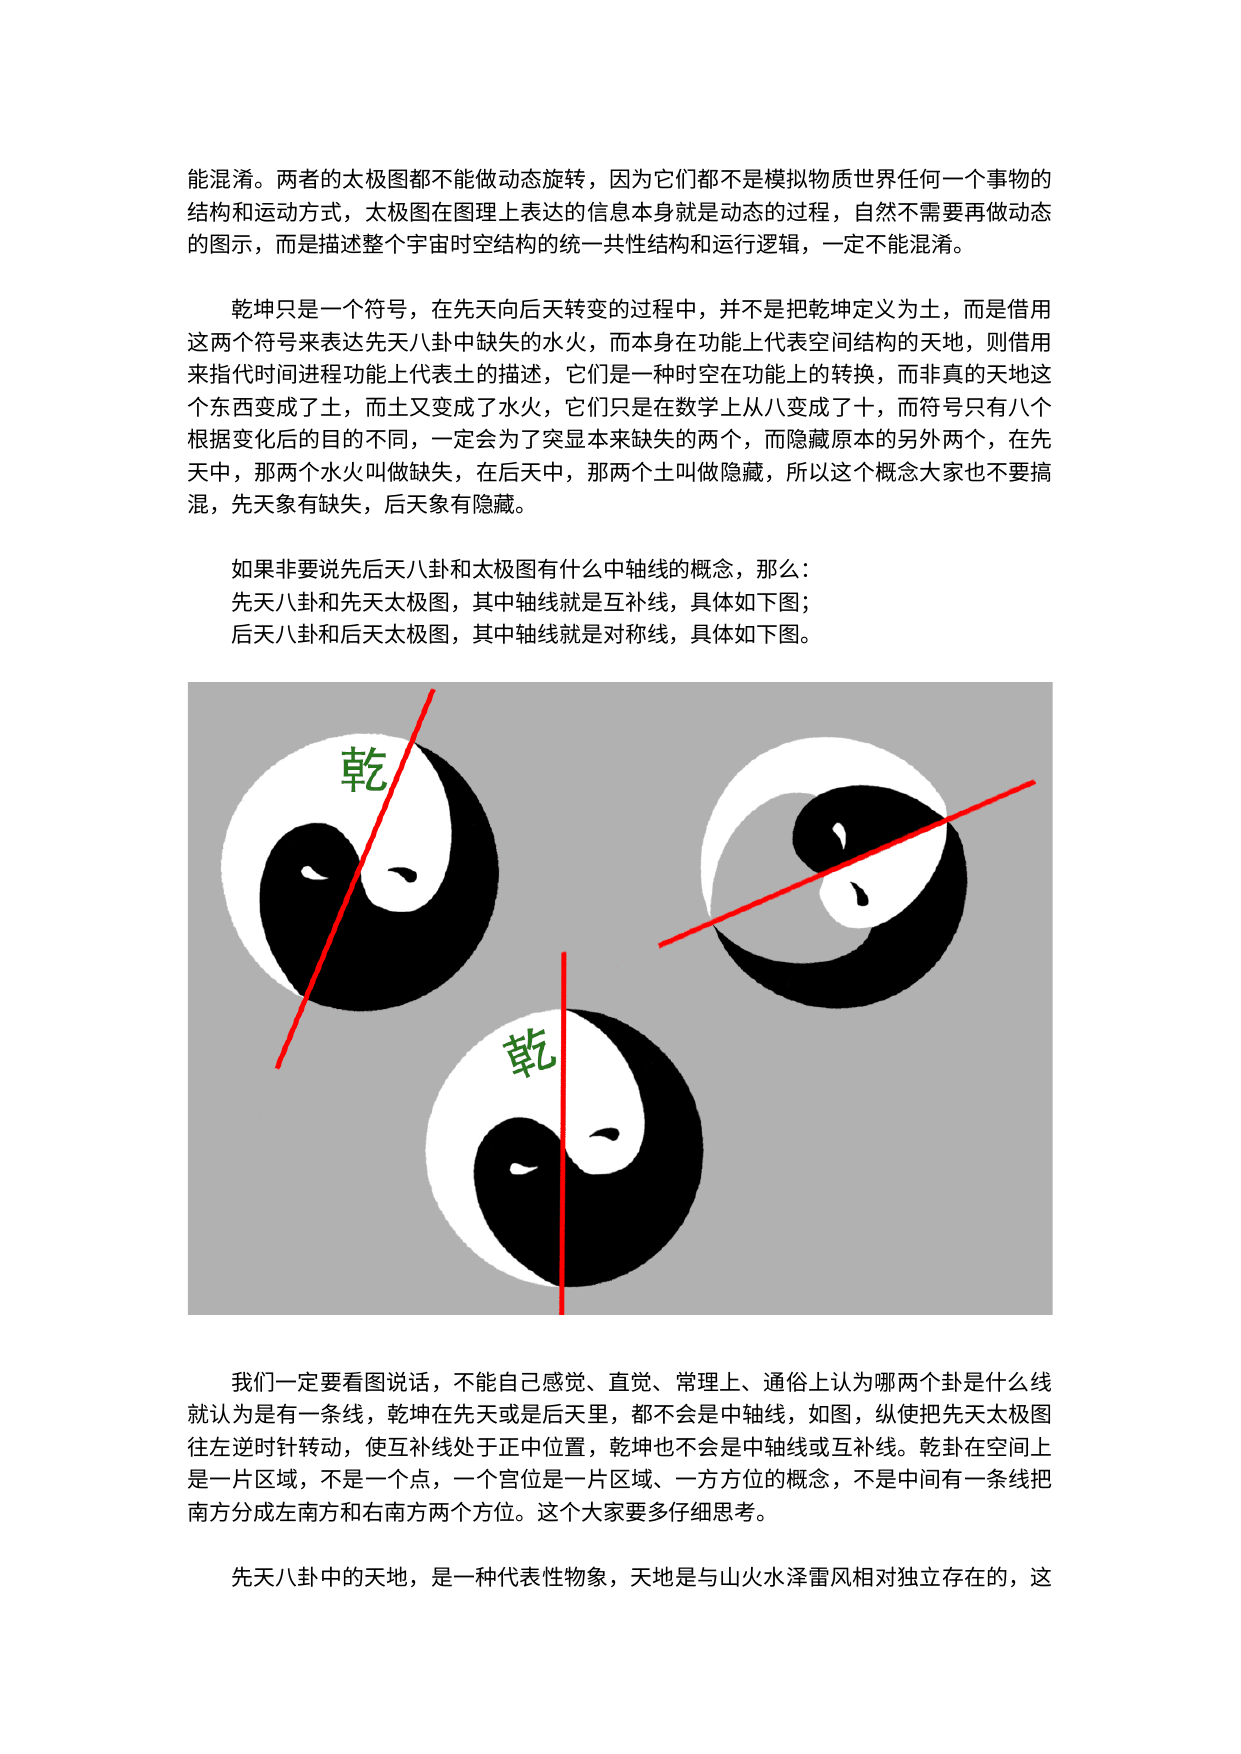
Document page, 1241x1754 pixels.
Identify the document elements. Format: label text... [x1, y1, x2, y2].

picture [187, 682, 1053, 1315]
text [187, 1559, 1053, 1592]
text 如果非要说先后天八卦和太极图有什么中轴线的概念，那么： [187, 552, 1053, 584]
text 先天八卦和先天太极图，其中轴线就是互补线，具体如下图； 后天八卦和后天太极图，其中轴线就是对称线，具体如下图。 [231, 584, 1053, 649]
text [187, 162, 1053, 259]
text 我们一定要看图说话，不能自己感觉、直觉、常理上、通俗上认为哪两个卦是什么线就认为是有一条线，乾坤在先天或是后天里，都不会是中轴线，如图，纵使把先天太极图往左逆时针转动，使互补线处于正中位置，乾坤也不会是中轴线或互补线。乾卦在空间上是一片区域，不是一个点，一个宫位是一片区域、一方方位的概念，不是中间有一条线把南方分成左南方和右南方两个方位。这个大家要多仔细思考。 [187, 1364, 1053, 1527]
text 乾坤只是一个符号，在先天向后天转变的过程中，并不是把乾坤定义为土，而是借用这两个符号来表达先天八卦中缺失的水火，而本身在功能上代表空间结构的天地，则借用来指代时间进程功能上代表土的描述，它们是一种时空在功能上的转换，而非真的天地这个东西变成了土，而土又变成了水火，它们只是在数学上从八变成了十，而符号只有八个，根据变化后的目的不同，一定会为了突显本来缺失的两个，而隐藏原本的另外两个，在先天中，那两个水火叫做缺失，在后天中，那两个土叫做隐藏，所以这个概念大家也不要搞混，先天象有缺失，后天象有隐藏。 [187, 292, 1053, 519]
